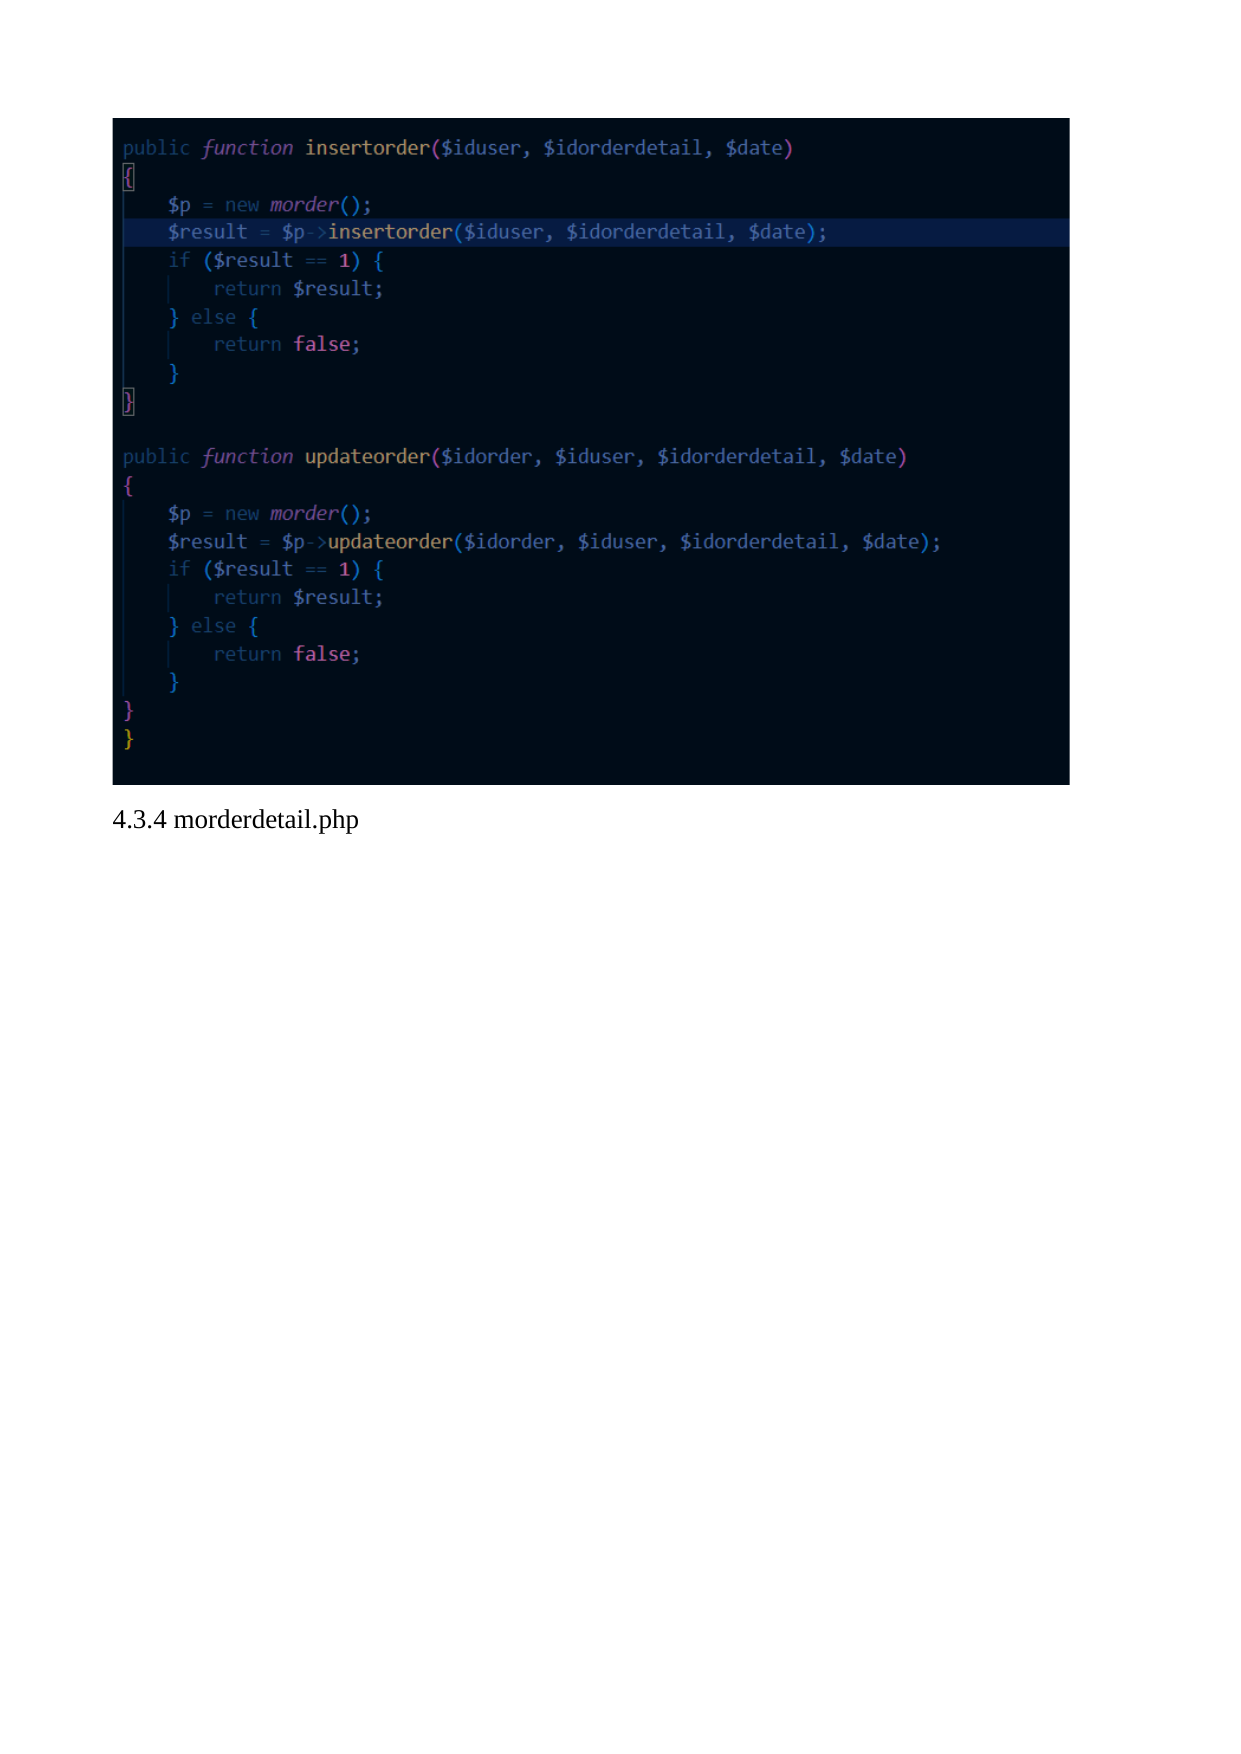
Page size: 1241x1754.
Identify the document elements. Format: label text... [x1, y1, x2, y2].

picture [112, 118, 1070, 785]
text 4.3.4 morderdetail.php [112, 804, 1134, 835]
